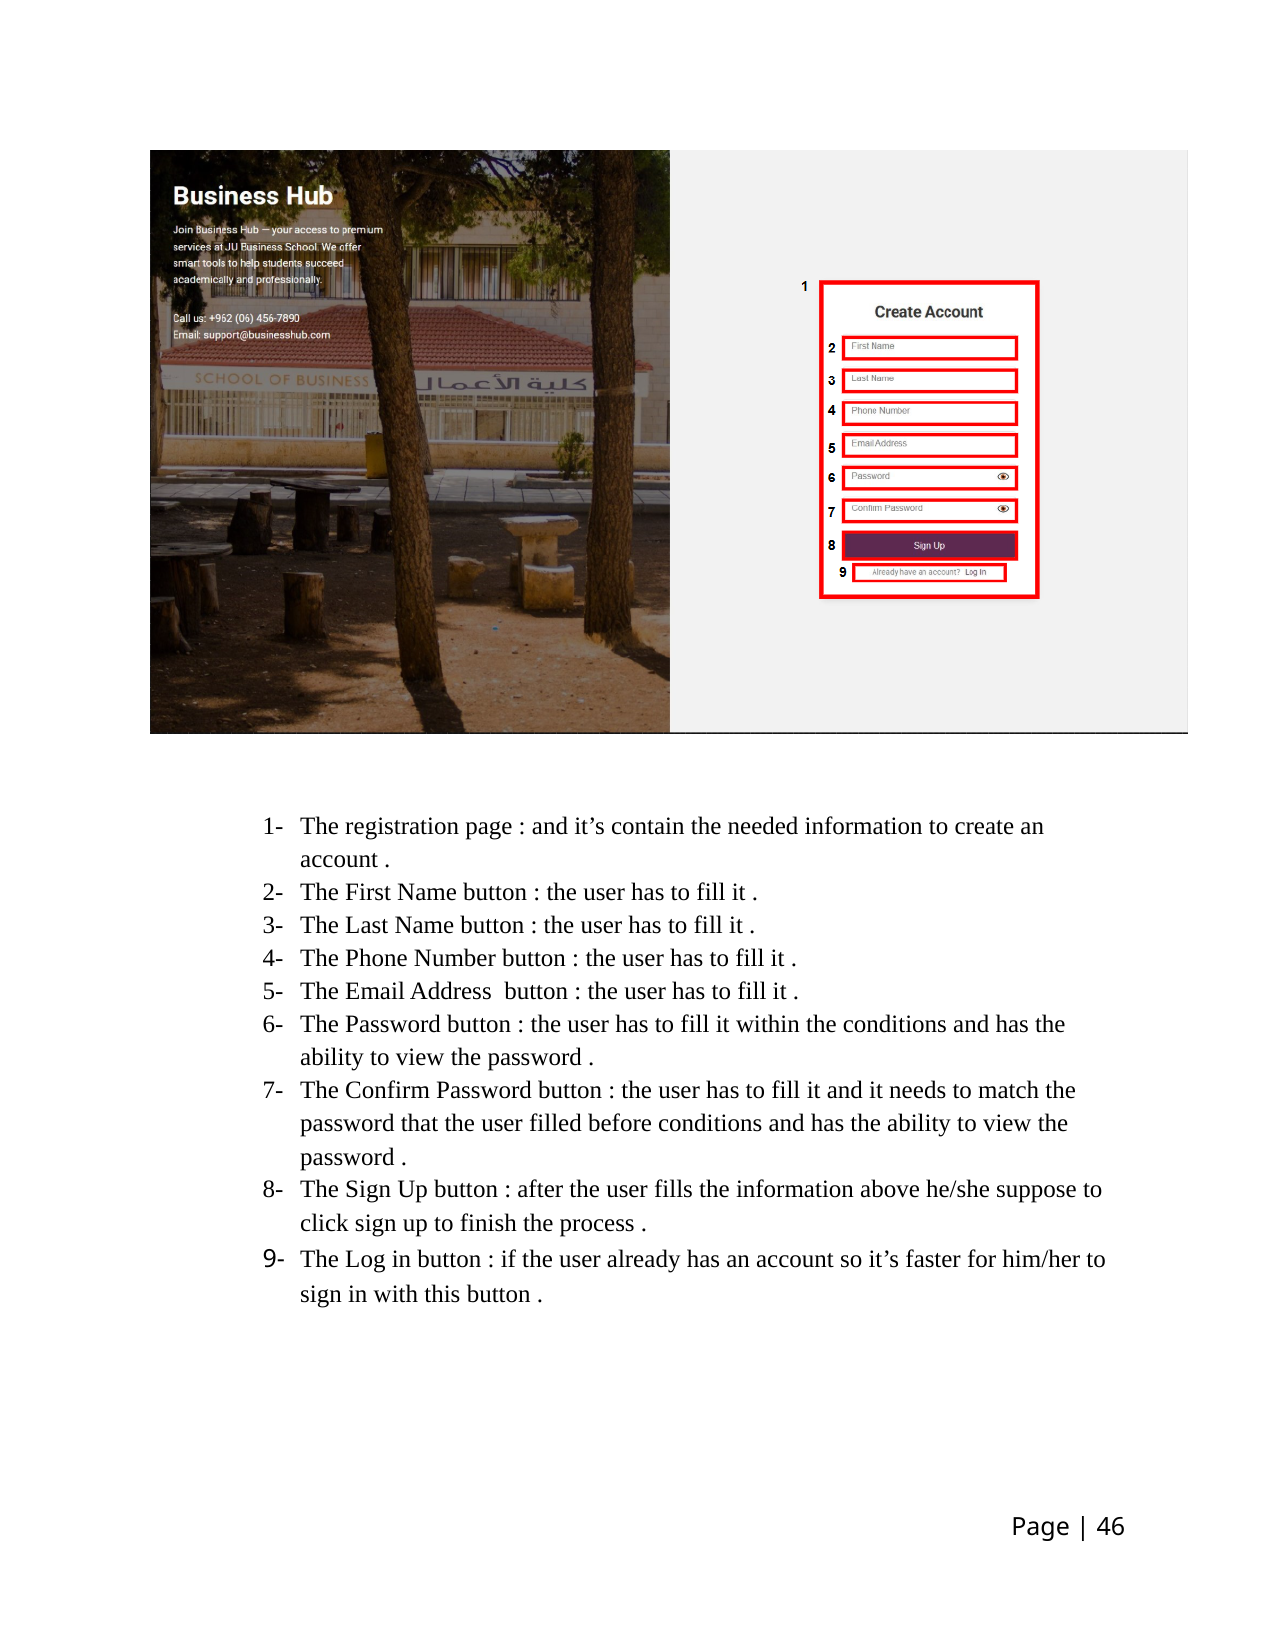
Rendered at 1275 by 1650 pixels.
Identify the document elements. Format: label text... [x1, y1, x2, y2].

list The Sign Up button : after the user fills the information above he/she suppose to click sign up to finish the process . [262, 1174, 1125, 1236]
list The Password button : the user has to fill it within the conditions and has the ability to view the password . [262, 1009, 1125, 1071]
list The Confirm Password button : the user has to fill it and it needs to match the password that the user filled before conditions and has the ability to view the password . [262, 1076, 1125, 1170]
list The Phone Number button : the user has to fill it . [262, 943, 1125, 972]
picture [150, 150, 1188, 734]
list The First Name button : the user has to fill it . [262, 877, 1125, 906]
list The registration page : and it’s contain the needed information to create an account . [262, 811, 1125, 873]
list The Last Name button : the user has to fill it . [262, 910, 1125, 939]
list The Email Address button : the user has to fill it . [262, 976, 1125, 1005]
list The Log in button : if the user already has an account so it’s faster for him/her to sign in with this button . [262, 1241, 1125, 1308]
